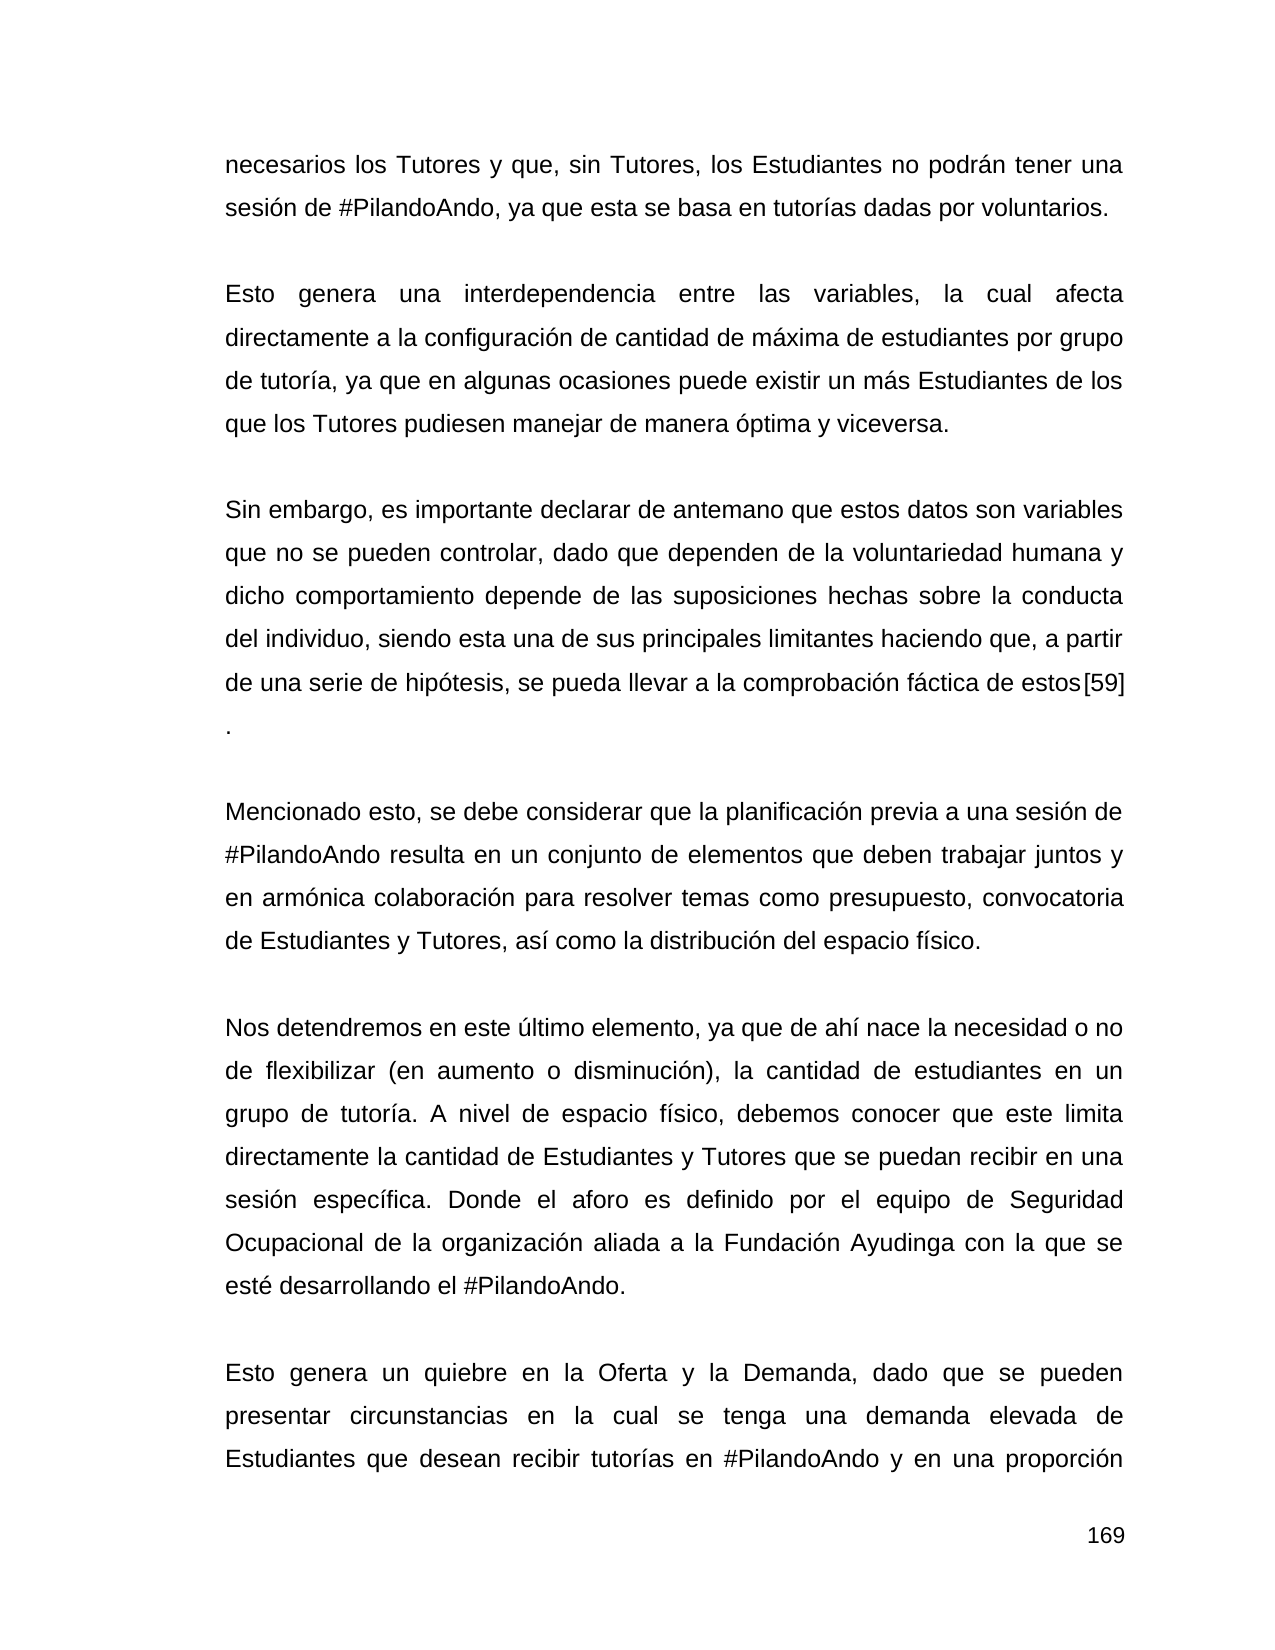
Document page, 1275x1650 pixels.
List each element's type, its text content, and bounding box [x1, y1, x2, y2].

text Esto genera una interdependencia entre las variables, la cual afecta directamente a la configuración de cantidad de máxima de estudiantes por grupo de tutoría, ya que en algunas ocasiones puede existir un más Estudiantes de los que los Tutores pudiesen manejar de manera óptima y viceversa. [225, 279, 1125, 437]
text Mencionado esto, se debe considerar que la planificación previa a una sesión de #PilandoAndo resulta en un conjunto de elementos que deben trabajar juntos y en armónica colaboración para resolver temas como presupuesto, convocatoria de Estudiantes y Tutores, así como la distribución del espacio físico. [225, 797, 1125, 955]
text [225, 1357, 1125, 1472]
text Nos detendremos en este último elemento, ya que de ahí nace la necesidad o no de flexibilizar (en aumento o disminución), la cantidad de estudiantes en un grupo de tutoría. A nivel de espacio físico, debemos conocer que este limita directamente la cantidad de Estudiantes y Tutores que se puedan recibir en una sesión específica. Donde el aforo es definido por el equipo de Seguridad Ocupacional de la organización aliada a la Fundación Ayudinga con la que se esté desarrollando el #PilandoAndo. [225, 1012, 1125, 1300]
text Sin embargo, es importante declarar de antemano que estos datos son variables que no se pueden controlar, dado que dependen de la voluntariedad humana y dicho comportamiento depende de las suposiciones hechas sobre la conducta del individuo, siendo esta una de sus principales limitantes haciendo que, a partir de una serie de hipótesis, se pueda llevar a la comprobación fáctica de estos . [225, 495, 1125, 739]
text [225, 150, 1125, 222]
